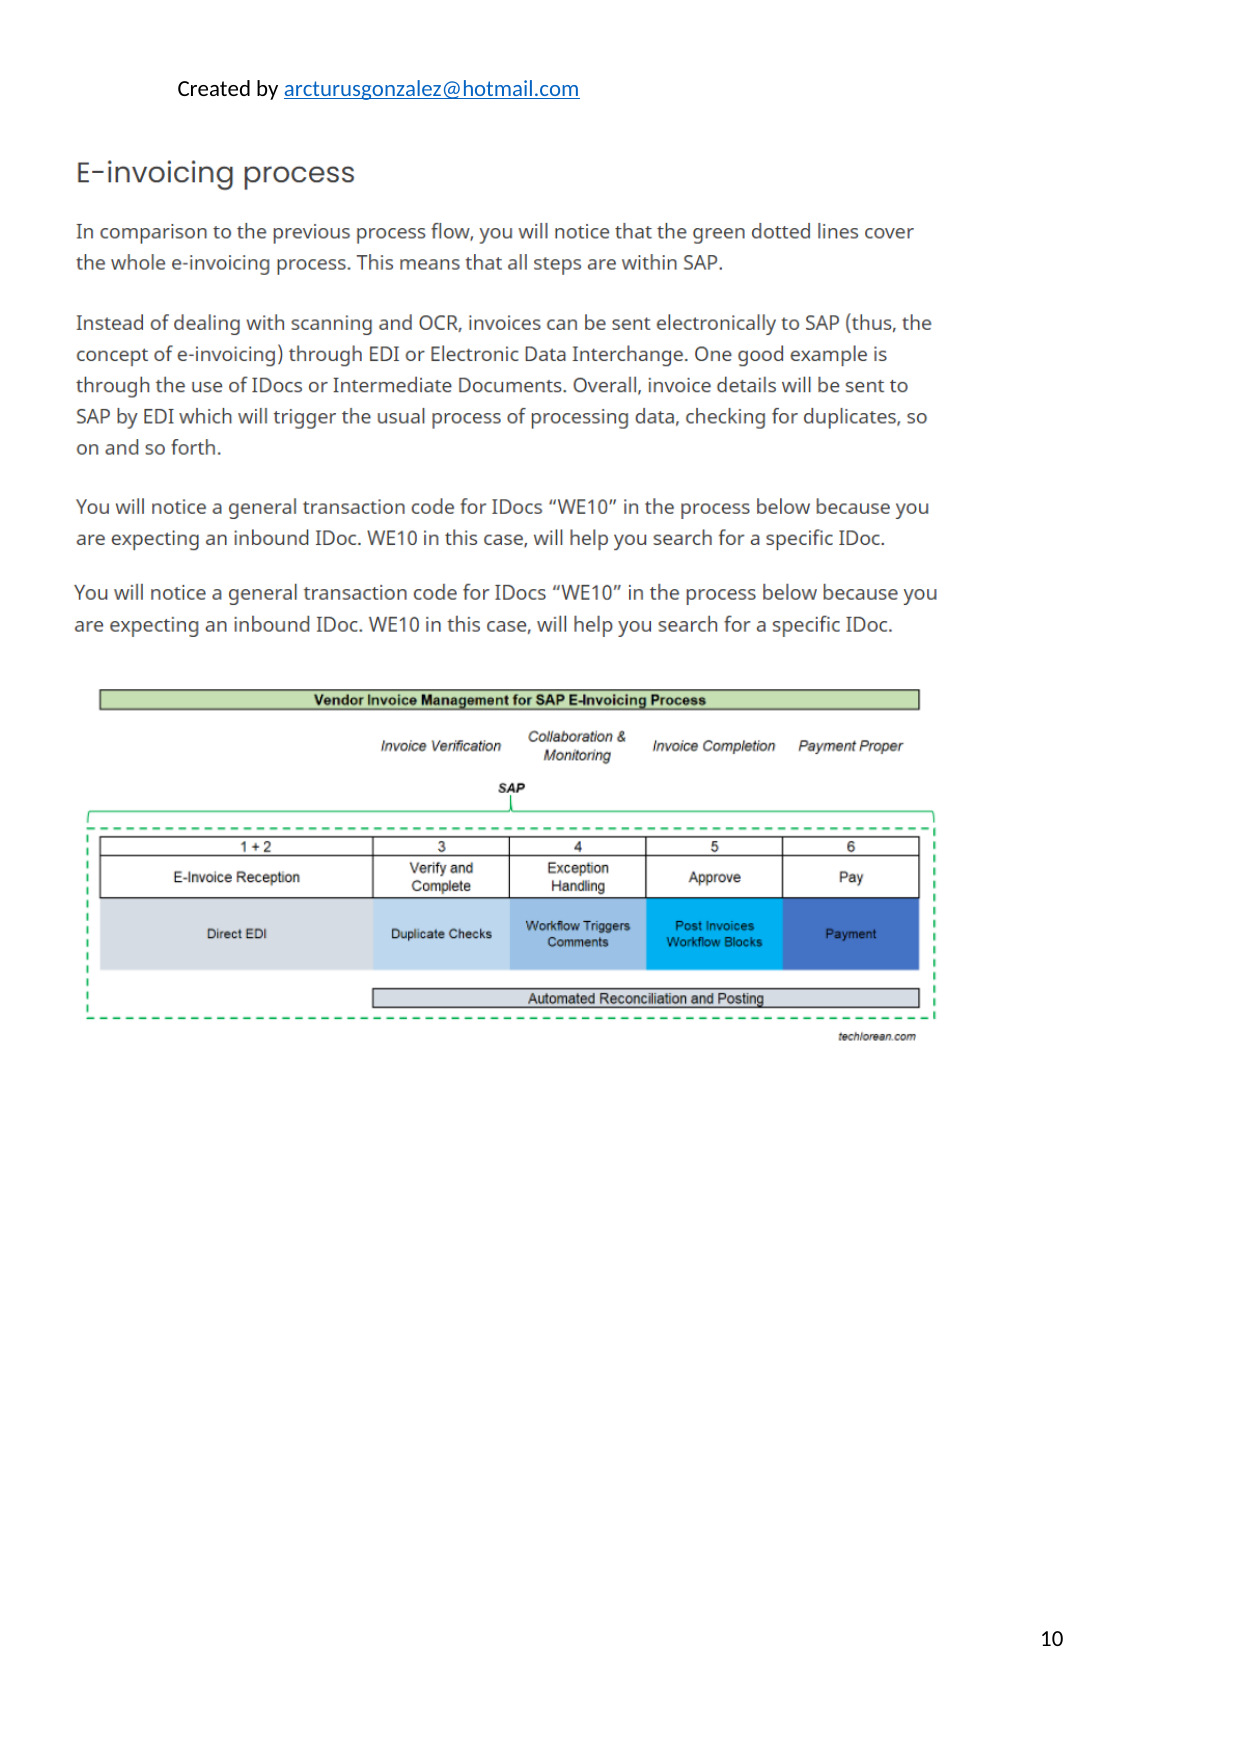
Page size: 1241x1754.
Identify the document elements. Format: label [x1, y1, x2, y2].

picture [59, 147, 945, 570]
picture [59, 572, 945, 653]
picture [59, 671, 945, 1046]
